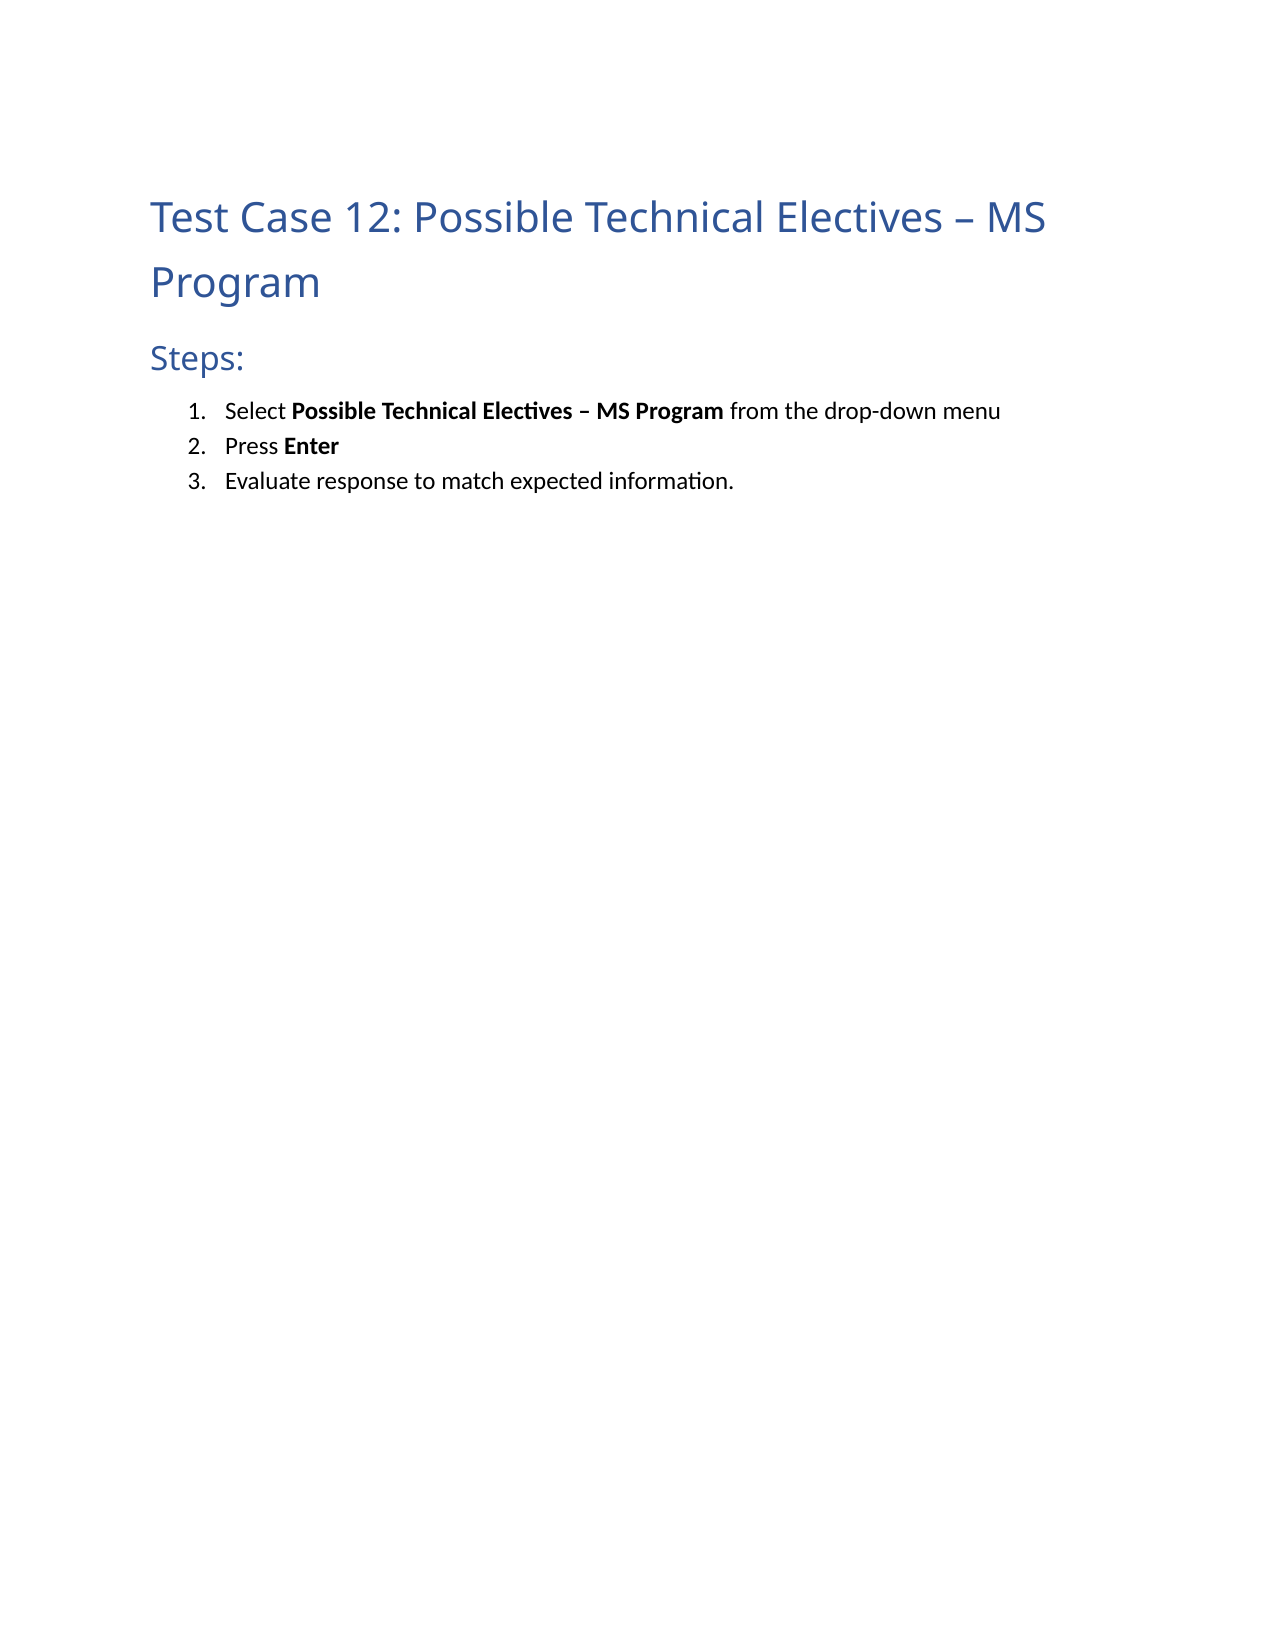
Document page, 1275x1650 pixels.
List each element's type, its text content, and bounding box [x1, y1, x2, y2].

list Evaluate response to match expected information. [187, 465, 1125, 496]
subtitle Steps: [150, 334, 1125, 380]
subtitle Test Case 12: Possible Technical Electives – MS Program [150, 187, 1125, 309]
list Select Possible Technical Electives – MS Program from the drop-down menu [187, 395, 1125, 426]
list Press Enter [187, 430, 1125, 461]
